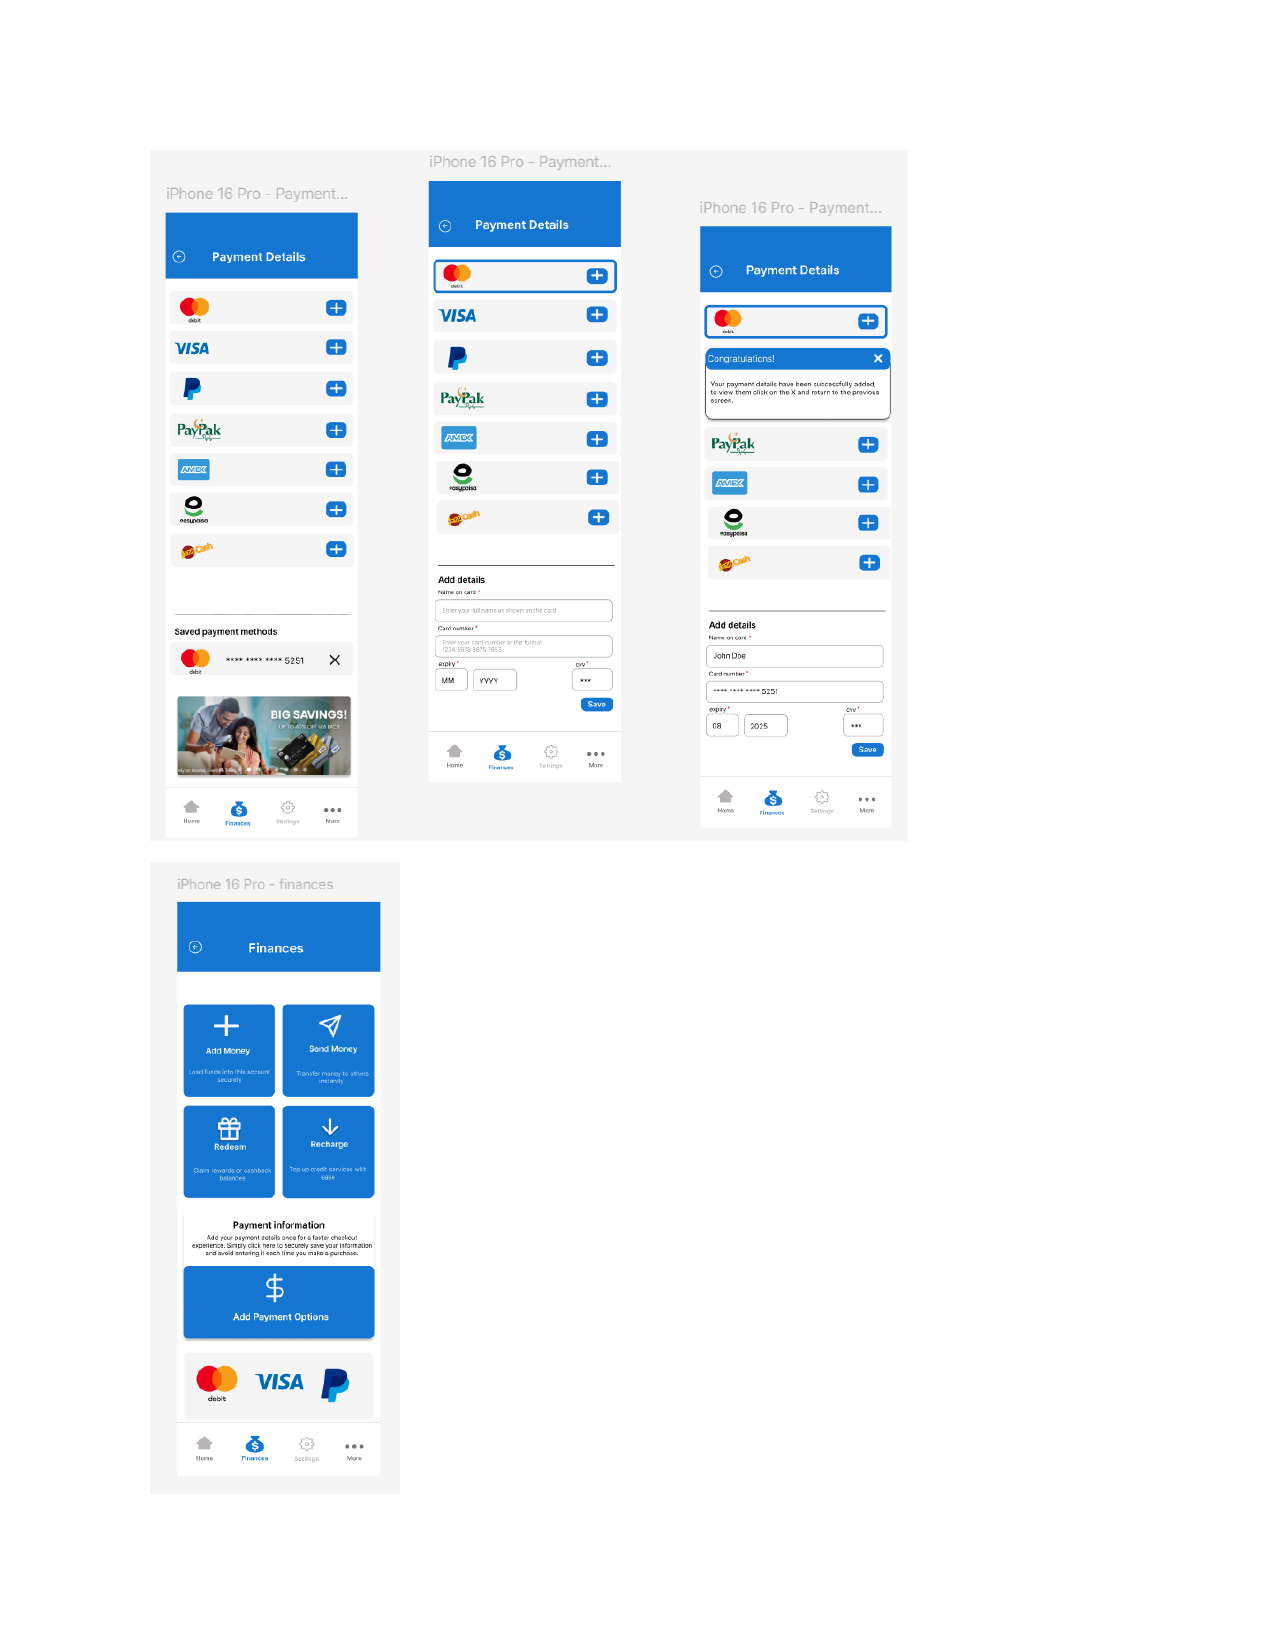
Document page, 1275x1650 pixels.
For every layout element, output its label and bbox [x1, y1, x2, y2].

picture [150, 150, 908, 841]
picture [150, 862, 400, 1494]
